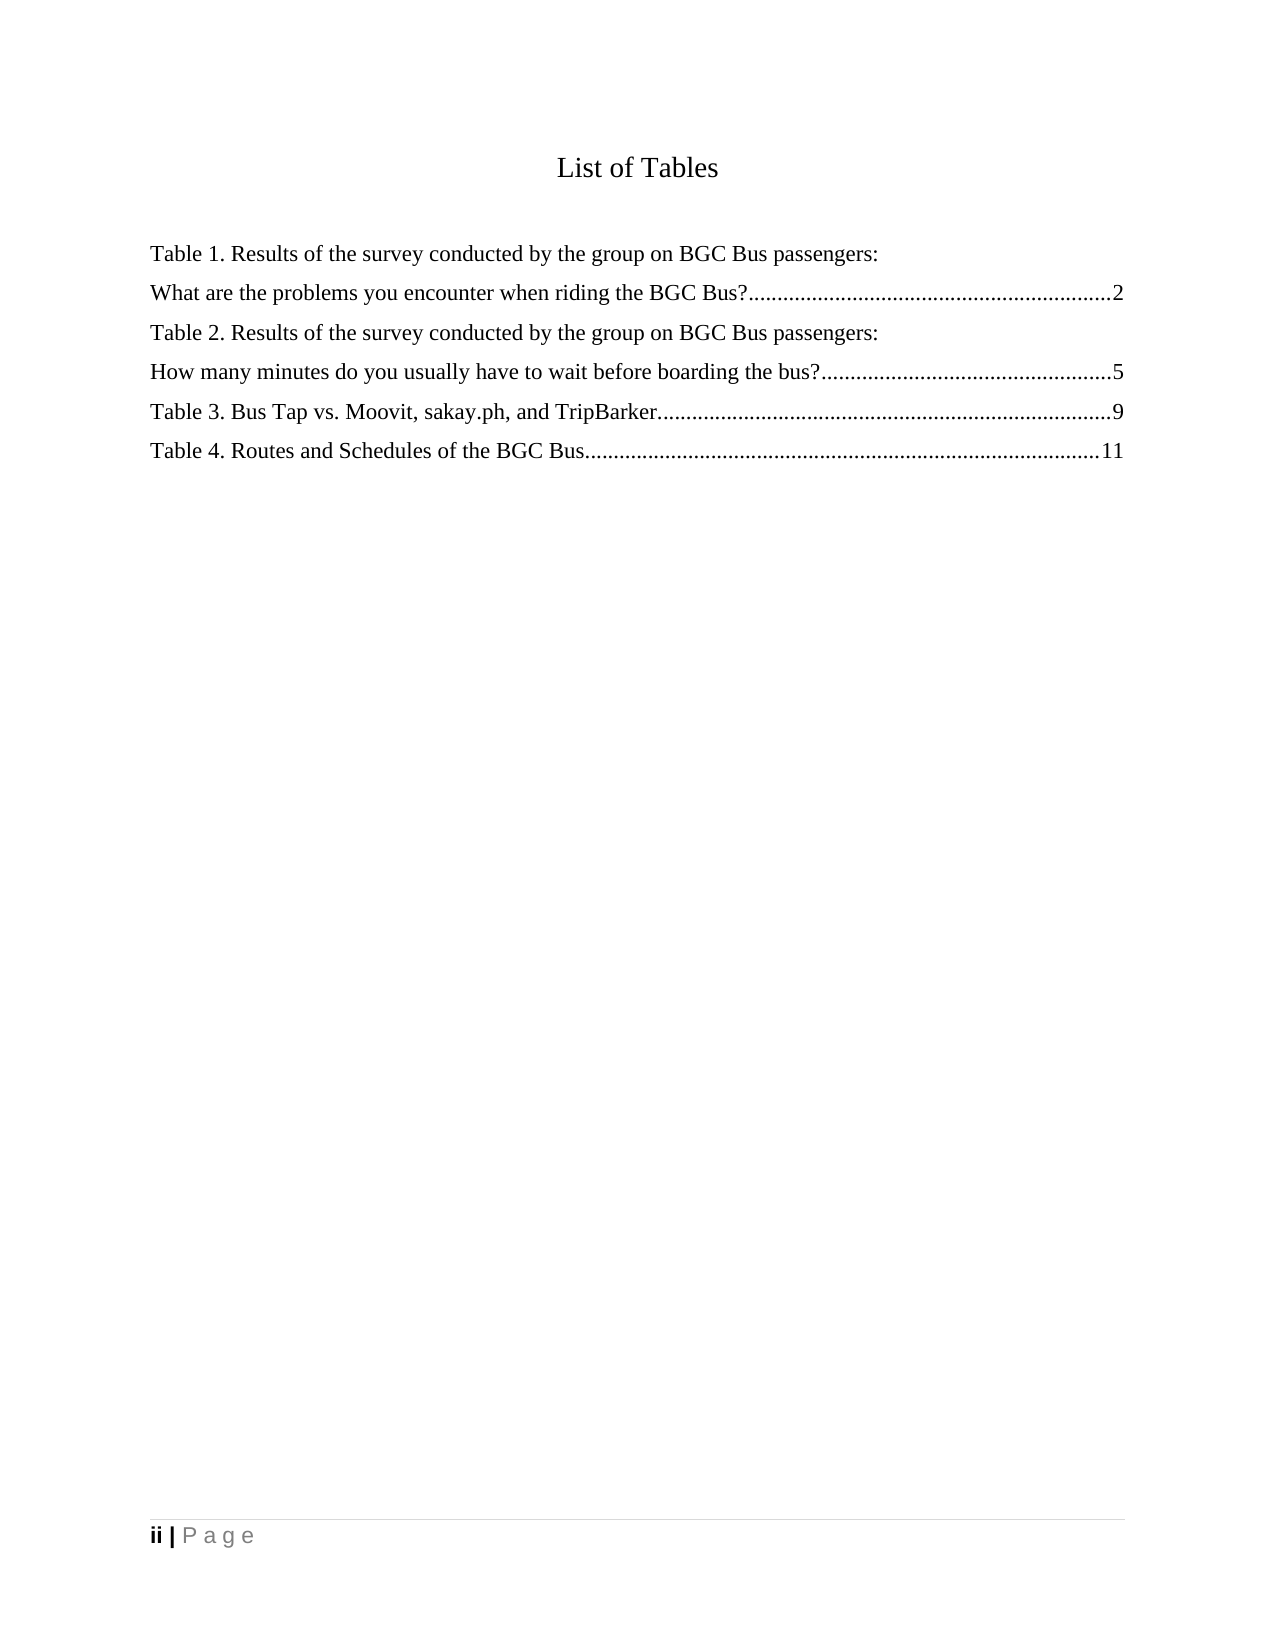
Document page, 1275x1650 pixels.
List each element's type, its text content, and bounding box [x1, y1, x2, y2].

text What are the problems you encounter when riding the BGC Bus? 2 [150, 279, 1125, 306]
text How many minutes do you usually have to wait before boarding the bus? 5 [150, 358, 1125, 384]
text Table 4. Routes and Schedules of the BGC Bus. 11 [150, 437, 1125, 463]
text List of Tables [150, 150, 1125, 183]
text Table 1. Results of the survey conducted by the group on BGC Bus passengers: [150, 240, 1125, 266]
text Table 2. Results of the survey conducted by the group on BGC Bus passengers: [150, 319, 1125, 345]
text Table 3. Bus Tap vs. Moovit, sakay.ph, and TripBarker. 9 [150, 398, 1125, 424]
